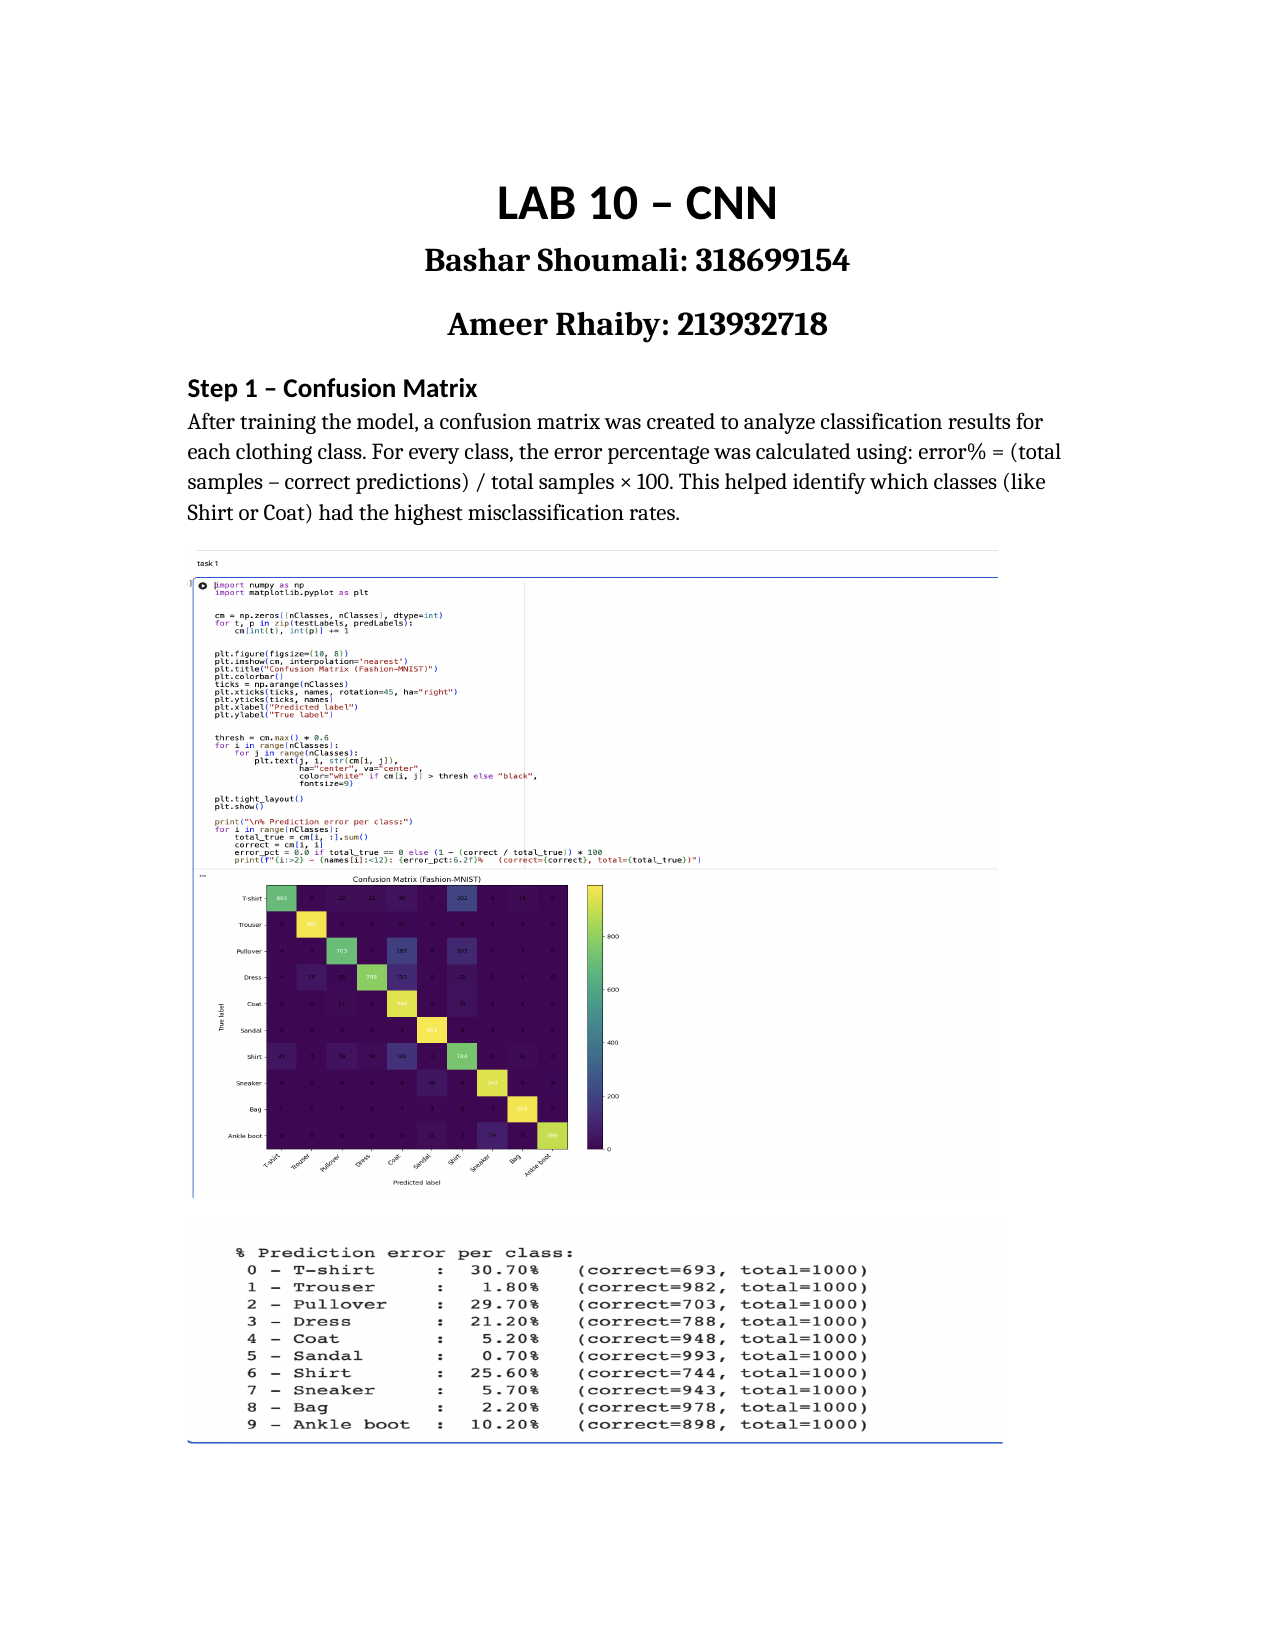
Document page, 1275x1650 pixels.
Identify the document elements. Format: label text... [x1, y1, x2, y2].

text Bashar Shoumali: 318699154 [187, 241, 1087, 279]
subtitle Step 1 – Confusion Matrix [187, 371, 1087, 404]
text After training the model, a confusion matrix was created to analyze classification results for each clothing class. For every class, the error percentage was calculated using: error% = (total samples – correct predictions) / total samples × 100. This helped identify which classes (like Shirt or Coat) had the highest misclassification rates. [187, 409, 1087, 526]
picture [187, 550, 998, 1198]
picture [187, 1222, 1003, 1447]
subtitle LAB 10 – CNN [187, 171, 1087, 232]
text Ameer Rhaiby: 213932718 [187, 306, 1087, 344]
